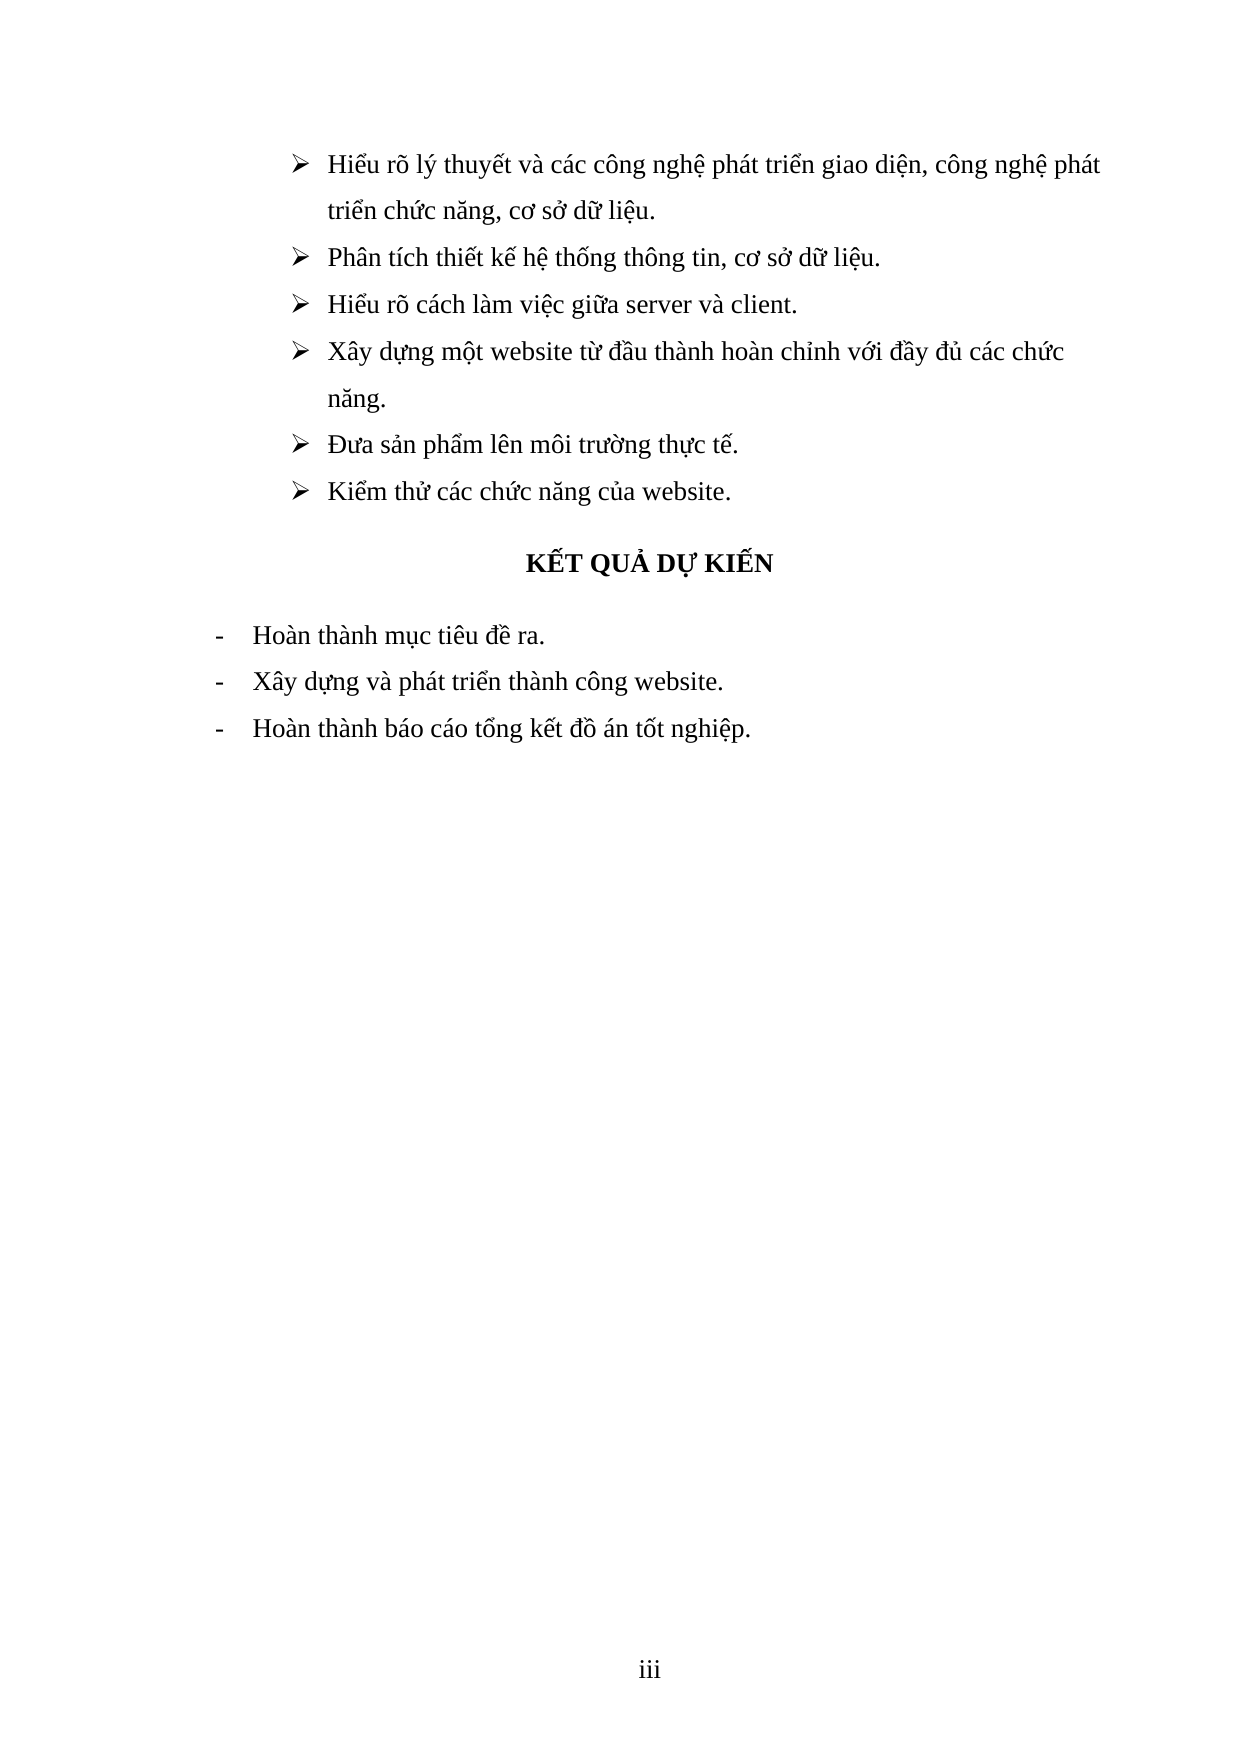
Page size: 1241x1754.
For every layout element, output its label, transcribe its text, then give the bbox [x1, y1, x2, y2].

list Xây dựng và phát triển thành công website. [215, 665, 1122, 697]
list Hiểu rõ lý thuyết và các công nghệ phát triển giao diện, công nghệ phát triển chức năng, cơ sở dữ liệu. [290, 148, 1122, 226]
text KẾT QUẢ DỰ KIẾN [177, 547, 1122, 578]
list Đưa sản phẩm lên môi trường thực tế. [290, 428, 1122, 459]
list Xây dựng một website từ đầu thành hoàn chỉnh với đầy đủ các chức năng. [290, 335, 1122, 413]
list Hoàn thành báo cáo tổng kết đồ án tốt nghiệp. [215, 712, 1122, 743]
list Hoàn thành mục tiêu đề ra. [215, 619, 1122, 650]
list Hiểu rõ cách làm việc giữa server và client. [290, 288, 1122, 319]
list Kiểm thử các chức năng của website. [290, 475, 1122, 506]
list Phân tích thiết kế hệ thống thông tin, cơ sở dữ liệu. [290, 241, 1122, 272]
